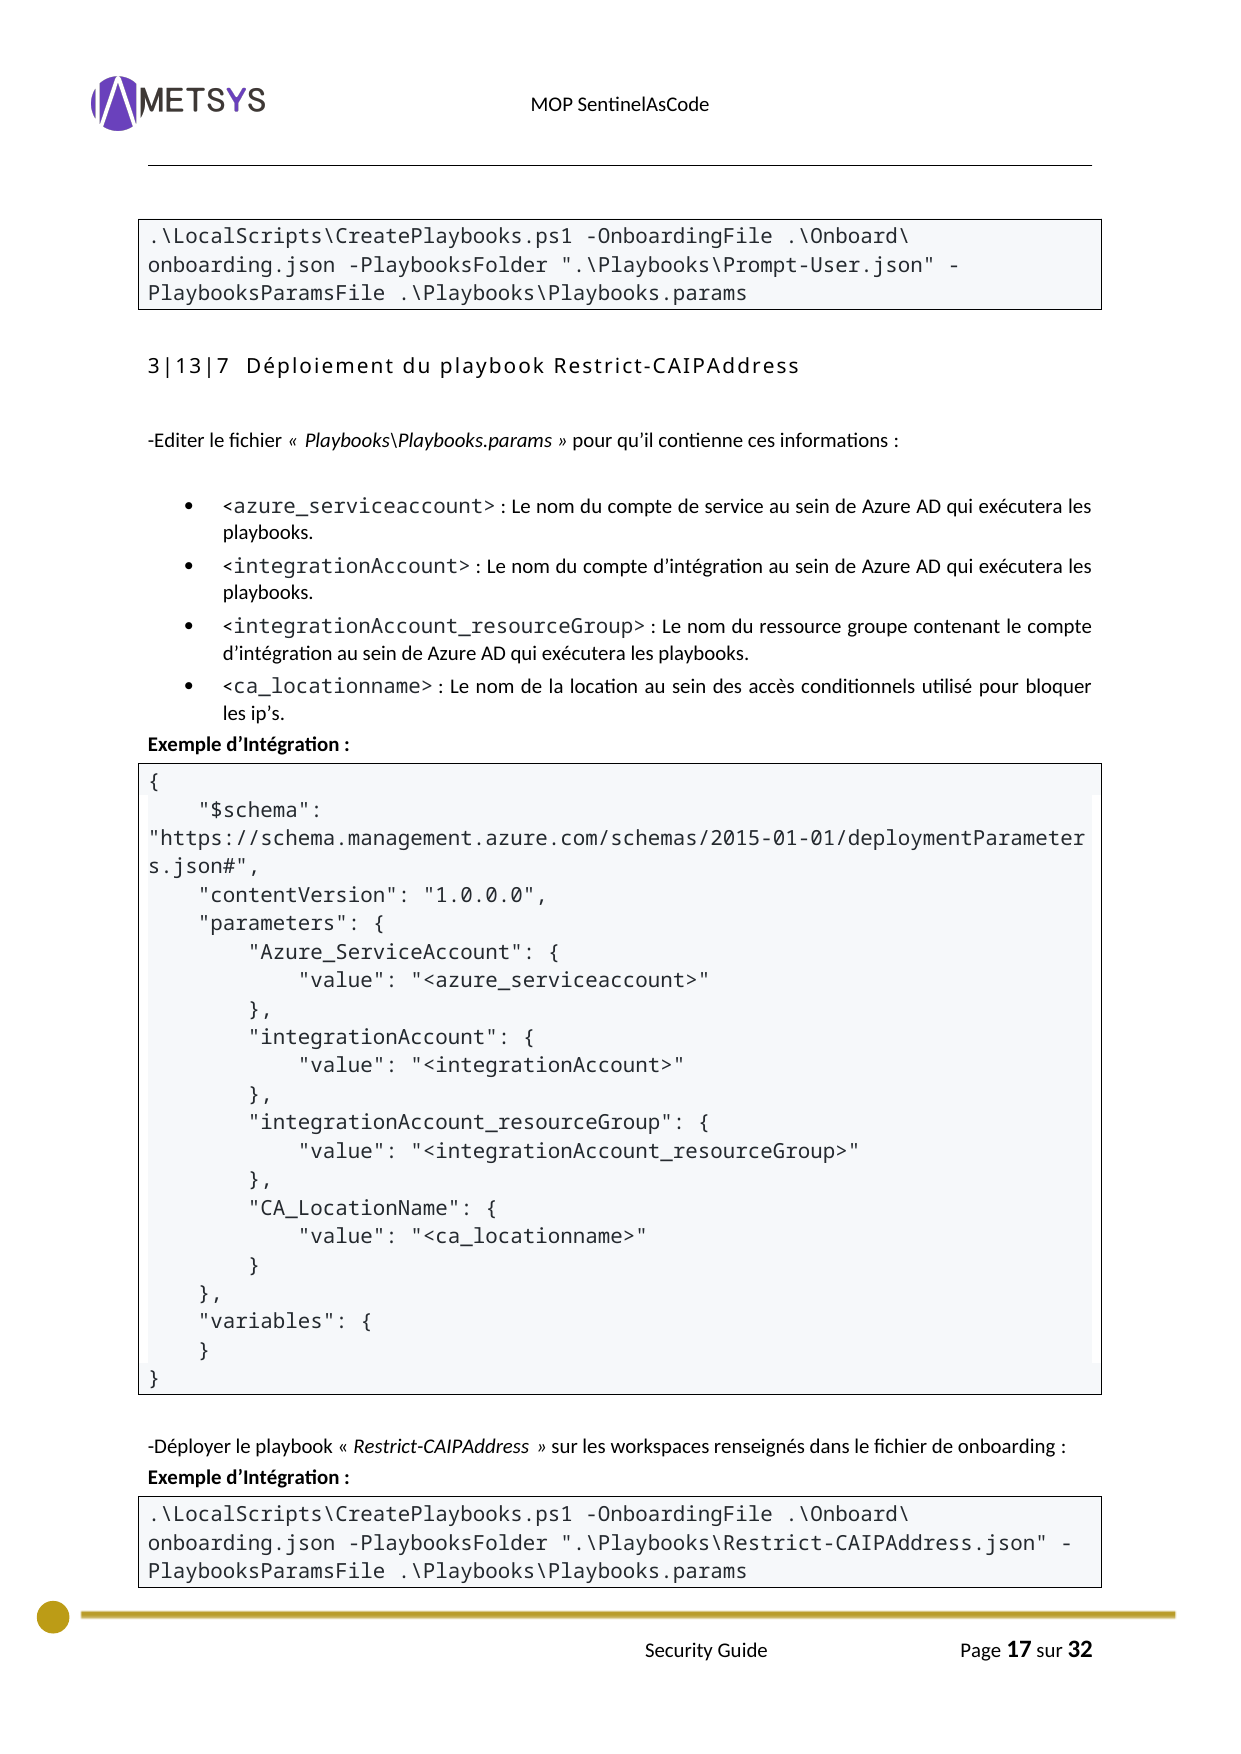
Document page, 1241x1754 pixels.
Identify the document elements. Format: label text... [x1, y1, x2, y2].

list <integrationAccount> : Le nom du compte d’intégration au sein de Azure AD qui exécutera les playbooks. [185, 551, 1092, 605]
text }, [148, 994, 1092, 1022]
text Exemple d’Intégration : [148, 731, 1092, 757]
text "value": "<integrationAccount>" [148, 1051, 1092, 1079]
text "parameters": { [148, 908, 1092, 937]
text } [148, 1250, 1092, 1278]
text "$schema": "https://schema.management.azure.com/schemas/2015-01-01/deploymentParameters.json#", [148, 795, 1092, 880]
text } [148, 1335, 1092, 1360]
text "value": "<ca_locationname>" [148, 1221, 1092, 1250]
text .\LocalScripts\CreatePlaybooks.ps1 -OnboardingFile .\Onboard\onboarding.json -PlaybooksFolder ".\Playbooks\Prompt-User.json" -PlaybooksParamsFile .\Playbooks\Playbooks.params [139, 220, 1101, 309]
text "contentVersion": "1.0.0.0", [148, 880, 1092, 908]
text }, [148, 1278, 1092, 1307]
text }, [148, 1164, 1092, 1193]
text Exemple d’Intégration : [148, 1464, 1092, 1490]
text } [139, 1360, 1101, 1394]
text "CA_LocationName": { [148, 1193, 1092, 1221]
text "variables": { [148, 1307, 1092, 1335]
text "Azure_ServiceAccount": { [148, 937, 1092, 965]
subtitle Déploiement du playbook Restrict-CAIPAddress [148, 351, 1092, 379]
picture [79, 1600, 1179, 1627]
text "value": "<azure_serviceaccount>" [148, 965, 1092, 994]
text "integrationAccount": { [148, 1022, 1092, 1051]
list <azure_serviceaccount> : Le nom du compte de service au sein de Azure AD qui exécutera les playbooks. [185, 491, 1092, 545]
text "value": "<integrationAccount_resourceGroup>" [148, 1136, 1092, 1164]
text -Déployer le playbook « Restrict-CAIPAddress » sur les workspaces renseignés dans le fichier de onboarding : [148, 1433, 1092, 1458]
text }, [148, 1079, 1092, 1107]
list <integrationAccount_resourceGroup> : Le nom du ressource groupe contenant le compte d’intégration au sein de Azure AD qui exécutera les playbooks. [185, 611, 1092, 665]
list <ca_locationname> : Le nom de la location au sein des accès conditionnels utilisé pour bloquer les ip’s. [185, 671, 1092, 725]
text .\LocalScripts\CreatePlaybooks.ps1 -OnboardingFile .\Onboard\onboarding.json -PlaybooksFolder ".\Playbooks\Restrict-CAIPAddress.json" -PlaybooksParamsFile .\Playbooks\Playbooks.params [139, 1497, 1101, 1587]
text -Editer le fichier « Playbooks\Playbooks.params » pour qu’il contienne ces informations : [148, 428, 1092, 453]
text "integrationAccount_resourceGroup": { [148, 1107, 1092, 1136]
text { [139, 764, 1101, 795]
